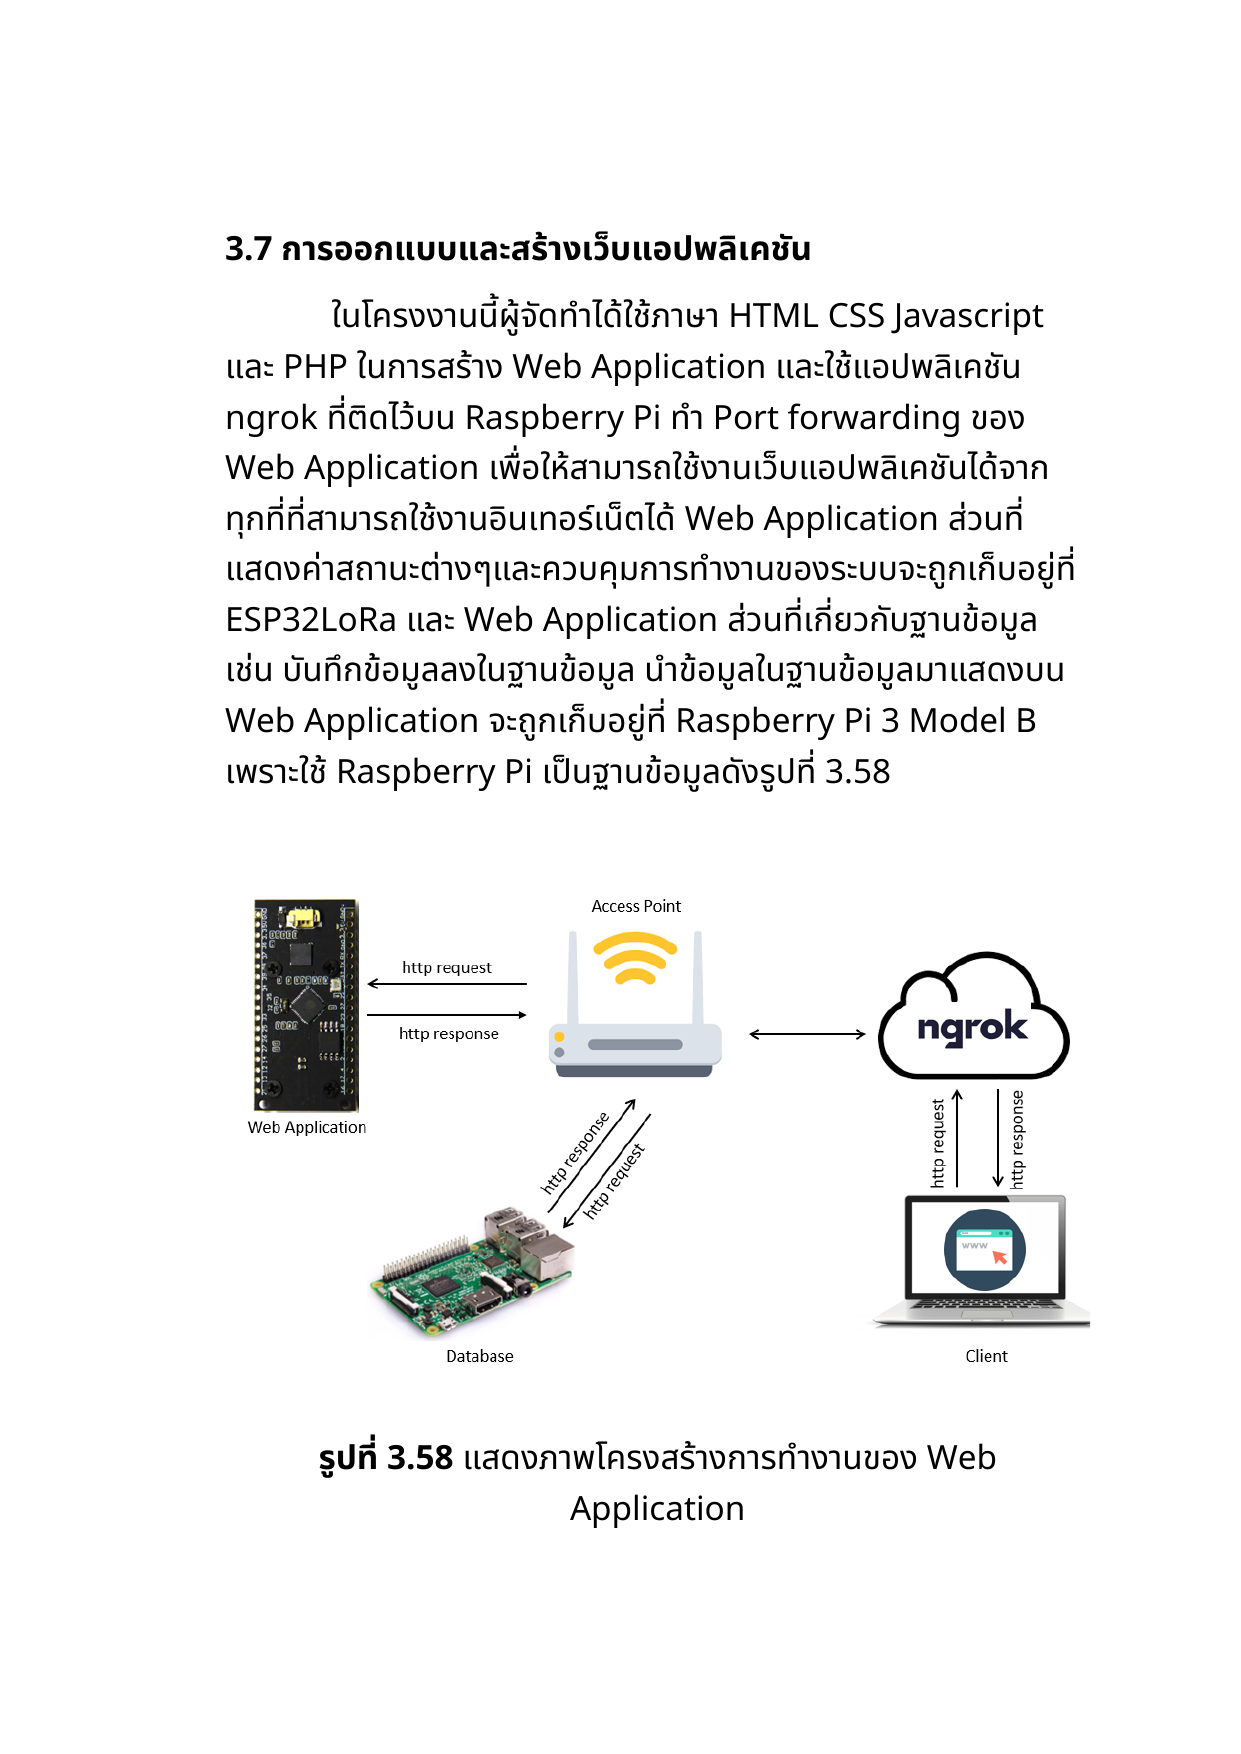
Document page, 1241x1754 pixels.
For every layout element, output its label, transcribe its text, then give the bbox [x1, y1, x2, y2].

text ในโครงงานนี้ผู้จัดทำได้ใช้ภาษา HTML CSS Javascript และ PHP ในการสร้าง Web Application และใช้แอปพลิเคชัน ngrok ที่ติดไว้บน Raspberry Pi ทำ Port forwarding ของ Web Application เพื่อให้สามารถใช้งานเว็บแอปพลิเคชันได้จากทุกที่ที่สามารถใช้งานอินเทอร์เน็ตได้ Web Application ส่วนที่แสดงค่าสถานะต่างๆและควบคุมการทำงานของระบบจะถูกเก็บอยู่ที่ ESP32LoRa และ Web Application ส่วนที่เกี่ยวกับฐานข้อมูล เช่น บันทึกข้อมูลลงในฐานข้อมูล นำข้อมูลในฐานข้อมูลมาแสดงบน Web Application จะถูกเก็บอยู่ที่ Raspberry Pi 3 Model B เพราะใช้ Raspberry Pi เป็นฐานข้อมูลดังรูปที่ 3.58 [225, 292, 1090, 798]
text 3.7 การออกแบบและสร้างเว็บแอปพลิเคชัน [225, 225, 1090, 276]
table_header รูปที่ 3.58 แสดงภาพโครงสร้างการทำงานของ Web Application [225, 877, 1090, 1530]
picture [236, 876, 1091, 1389]
